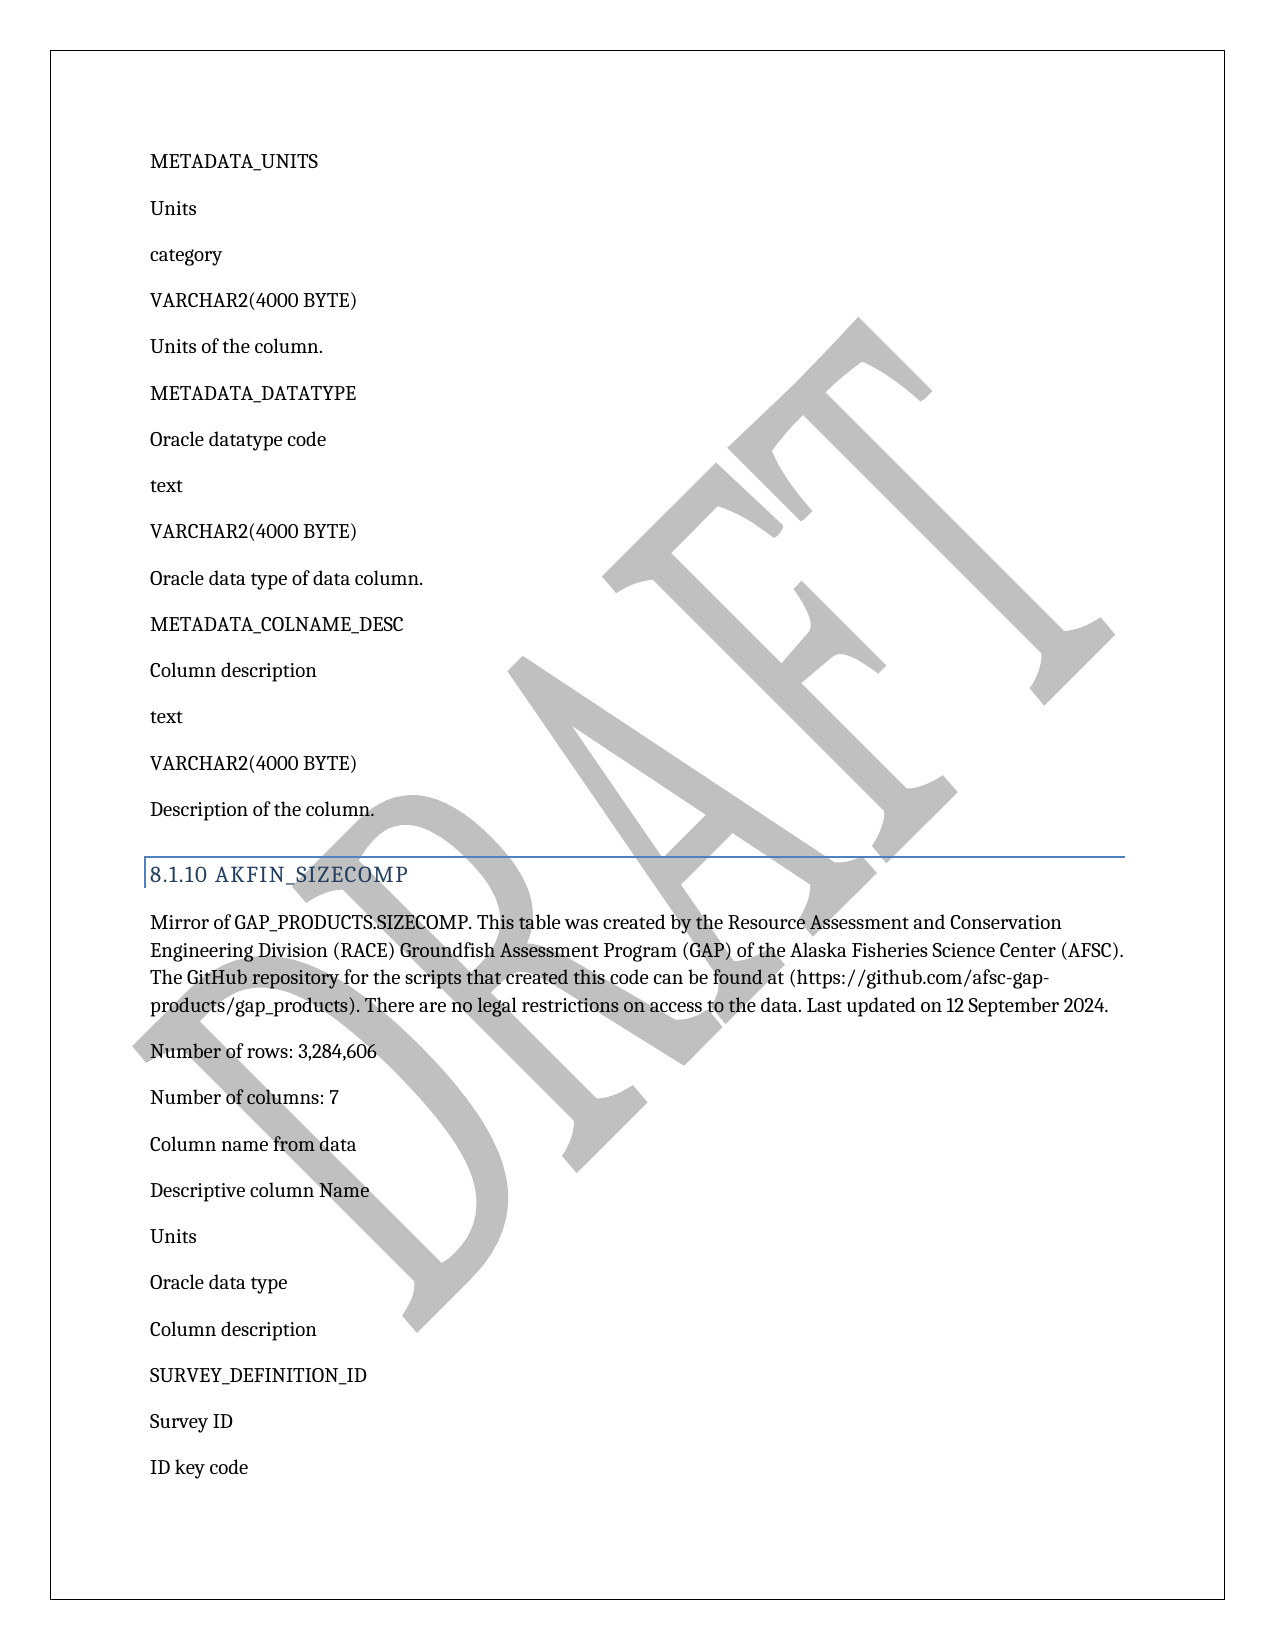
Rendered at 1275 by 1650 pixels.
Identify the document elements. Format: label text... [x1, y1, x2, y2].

text Units of the column. [150, 335, 1125, 359]
text Description of the column. [150, 797, 1125, 821]
subtitle 8.1.10 AKFIN_SIZECOMP [146, 858, 1125, 888]
text VARCHAR2(4000 BYTE) [150, 289, 1125, 313]
text category [150, 242, 1125, 266]
text SURVEY_DEFINITION_ID [150, 1363, 1125, 1387]
text Number of rows: 3,284,606 [150, 1040, 1125, 1064]
text Oracle datatype code [150, 427, 1125, 451]
text ID key code [150, 1456, 1125, 1480]
text VARCHAR2(4000 BYTE) [150, 751, 1125, 775]
text METADATA_DATATYPE [150, 381, 1125, 405]
text Units [150, 1225, 1125, 1249]
text Oracle data type [150, 1271, 1125, 1295]
text Column description [150, 659, 1125, 683]
text VARCHAR2(4000 BYTE) [150, 520, 1125, 544]
text Number of columns: 7 [150, 1086, 1125, 1110]
text Oracle data type of data column. [150, 566, 1125, 590]
text Column name from data [150, 1132, 1125, 1156]
text text [150, 705, 1125, 729]
text Column description [150, 1317, 1125, 1341]
text Units [150, 196, 1125, 220]
text text [150, 474, 1125, 498]
text Survey ID [150, 1410, 1125, 1434]
text Descriptive column Name [150, 1178, 1125, 1202]
text Mirror of GAP_PRODUCTS.SIZECOMP. This table was created by the Resource Assessment and Conservation Engineering Division (RACE) Groundfish Assessment Program (GAP) of the Alaska Fisheries Science Center (AFSC). The GitHub repository for the scripts that created this code can be found at (https://github.com/afsc-gap-products/gap_products). There are no legal restrictions on access to the data. Last updated on 12 September 2024. [150, 911, 1125, 1017]
text METADATA_UNITS [150, 150, 1125, 174]
text METADATA_COLNAME_DESC [150, 612, 1125, 636]
